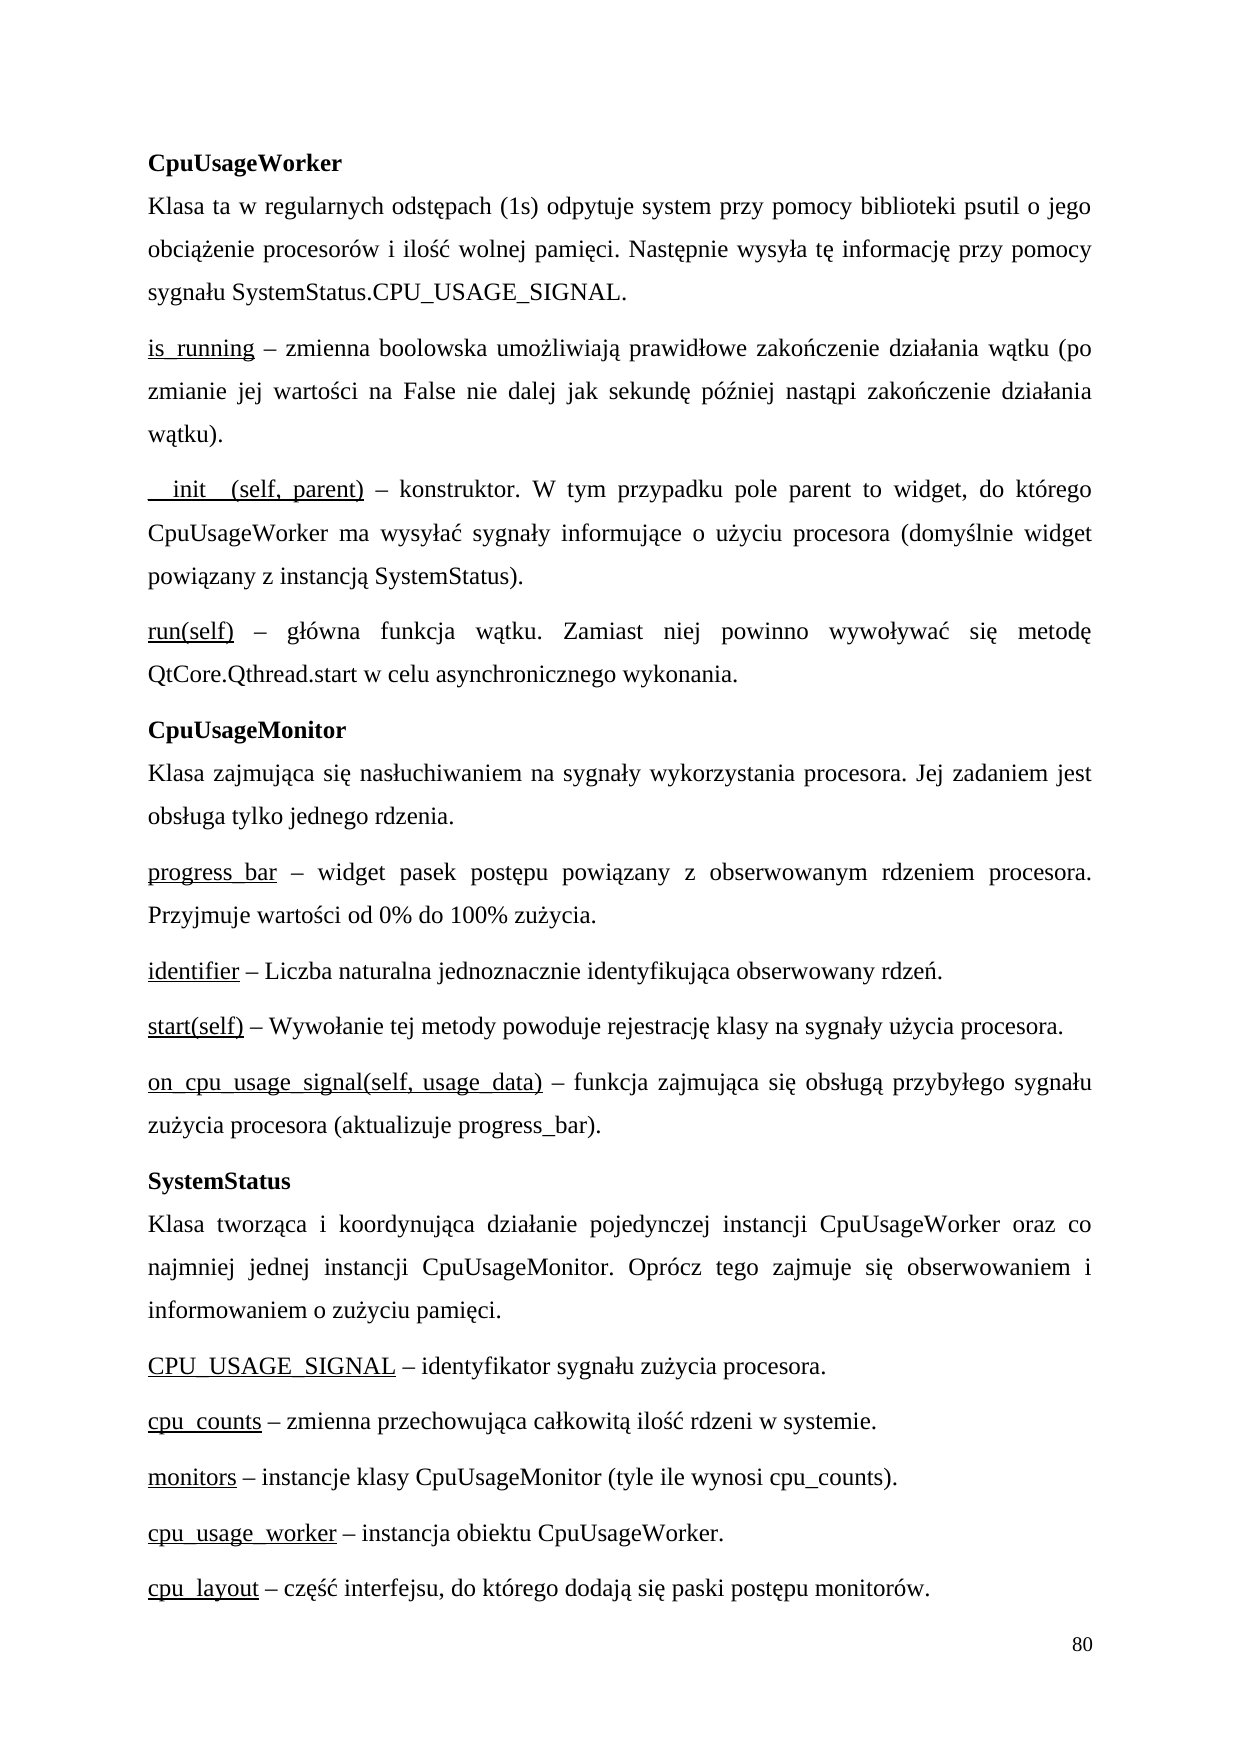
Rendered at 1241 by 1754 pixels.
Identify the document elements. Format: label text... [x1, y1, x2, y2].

text CpuUsageMonitor [148, 715, 1093, 744]
text run(self) – główna funkcja wątku. Zamiast niej powinno wywoływać się metodę QtCore.Qthread.start w celu asynchronicznego wykonania. [148, 616, 1093, 688]
text CPU_USAGE_SIGNAL – identyfikator sygnału zużycia procesora. [148, 1351, 1093, 1379]
text SystemStatus [148, 1166, 1093, 1194]
text cpu_layout – część interfejsu, do którego dodają się paski postępu monitorów. [148, 1573, 1093, 1602]
text Klasa zajmująca się nasłuchiwaniem na sygnały wykorzystania procesora. Jej zadaniem jest obsługa tylko jednego rdzenia. [148, 758, 1093, 830]
text start(self) – Wywołanie tej metody powoduje rejestrację klasy na sygnały użycia procesora. [148, 1011, 1093, 1040]
text Klasa tworząca i koordynująca działanie pojedynczej instancji CpuUsageWorker oraz co najmniej jednej instancji CpuUsageMonitor. Oprócz tego zajmuje się obserwowaniem i informowaniem o zużyciu pamięci. [148, 1209, 1093, 1324]
text identifier – Liczba naturalna jednoznacznie identyfikująca obserwowany rdzeń. [148, 956, 1093, 984]
text is_running – zmienna boolowska umożliwiają prawidłowe zakończenie działania wątku (po zmianie jej wartości na False nie dalej jak sekundę później nastąpi zakończenie działania wątku). [148, 333, 1093, 448]
text cpu_counts – zmienna przechowująca całkowitą ilość rdzeni w systemie. [148, 1406, 1093, 1435]
text Klasa ta w regularnych odstępach (1s) odpytuje system przy pomocy biblioteki psutil o jego obciążenie procesorów i ilość wolnej pamięci. Następnie wysyła tę informację przy pomocy sygnału SystemStatus.CPU_USAGE_SIGNAL. [148, 191, 1093, 306]
text CpuUsageWorker [148, 148, 1093, 176]
text progress_bar – widget pasek postępu powiązany z obserwowanym rdzeniem procesora. Przyjmuje wartości od 0% do 100% zużycia. [148, 857, 1093, 929]
text __init__(self, parent) – konstruktor. W tym przypadku pole parent to widget, do którego CpuUsageWorker ma wysyłać sygnały informujące o użyciu procesora (domyślnie widget powiązany z instancją SystemStatus). [148, 474, 1093, 589]
text cpu_usage_worker – instancja obiektu CpuUsageWorker. [148, 1518, 1093, 1546]
text on_cpu_usage_signal(self, usage_data) – funkcja zajmująca się obsługą przybyłego sygnału zużycia procesora (aktualizuje progress_bar). [148, 1067, 1093, 1139]
text monitors – instancje klasy CpuUsageMonitor (tyle ile wynosi cpu_counts). [148, 1462, 1093, 1491]
